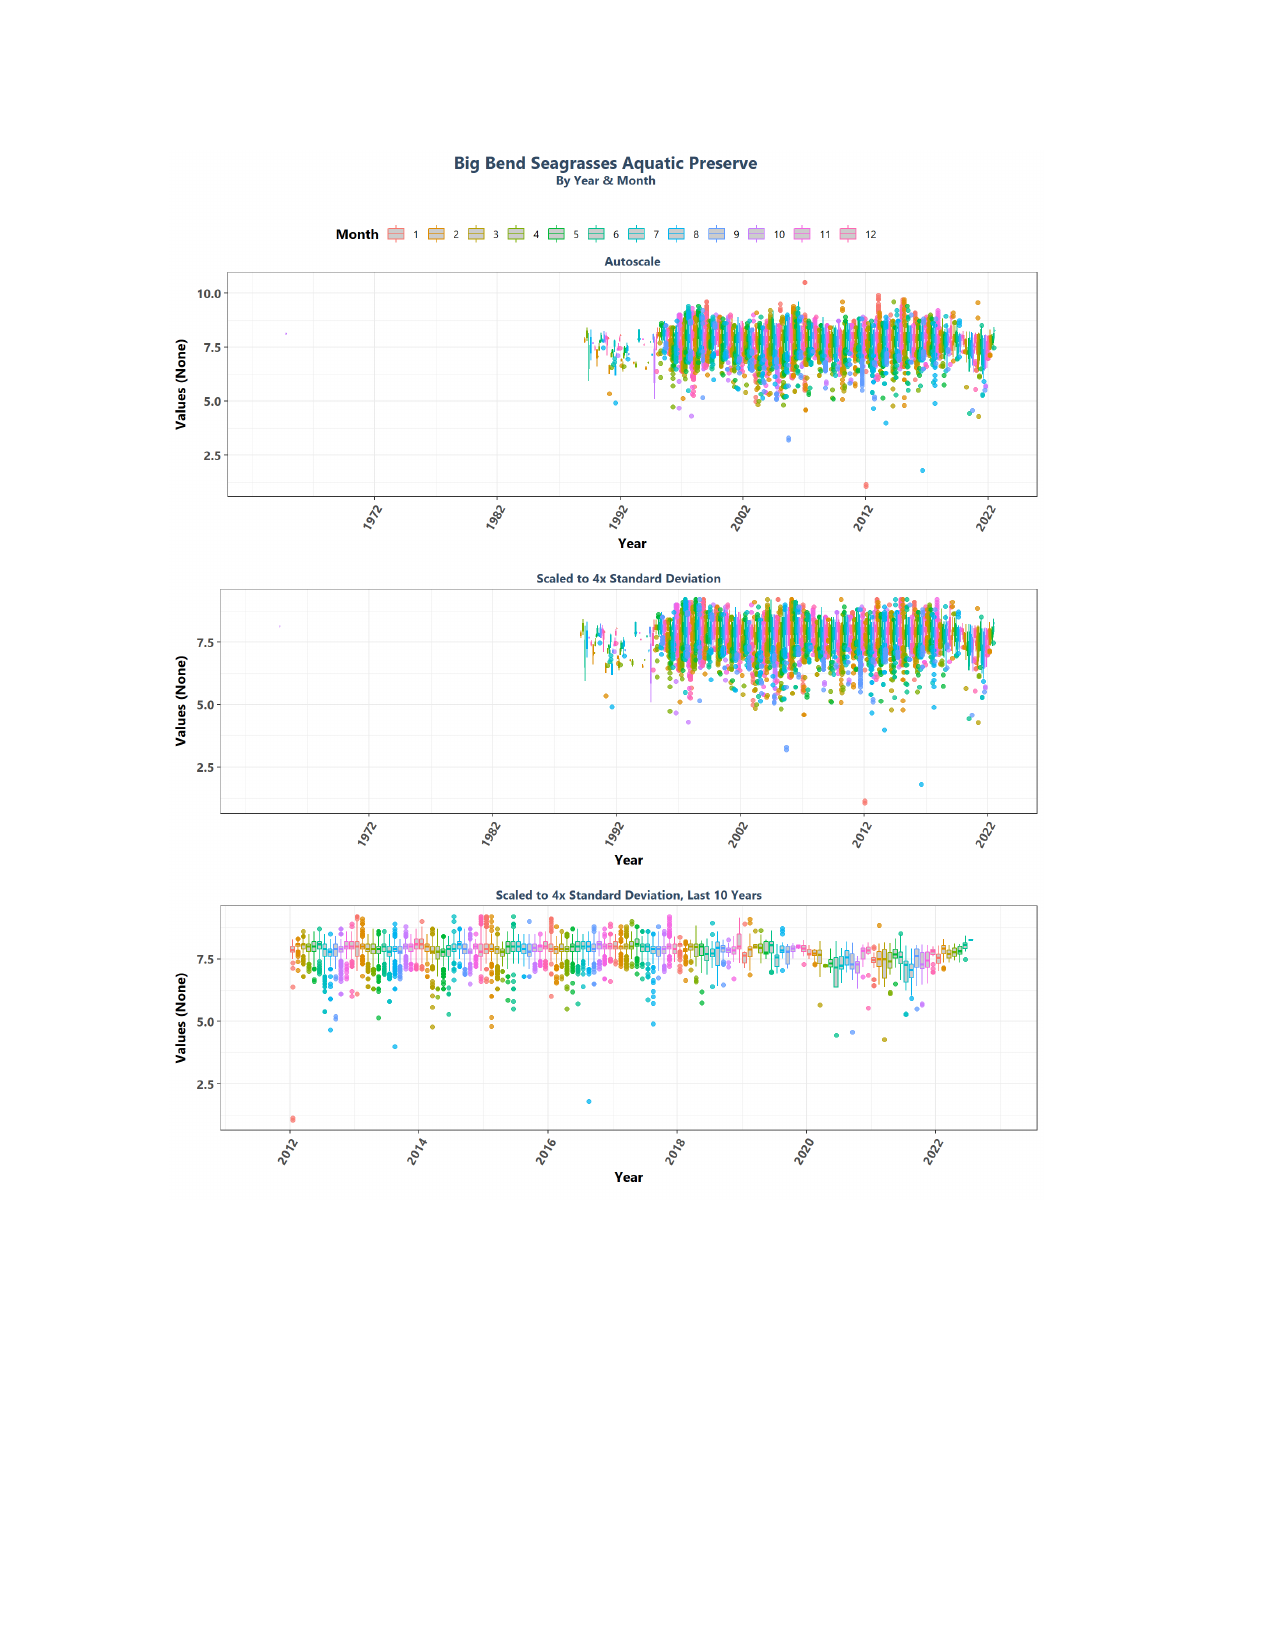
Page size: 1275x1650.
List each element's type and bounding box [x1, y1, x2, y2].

picture [168, 150, 1044, 1200]
